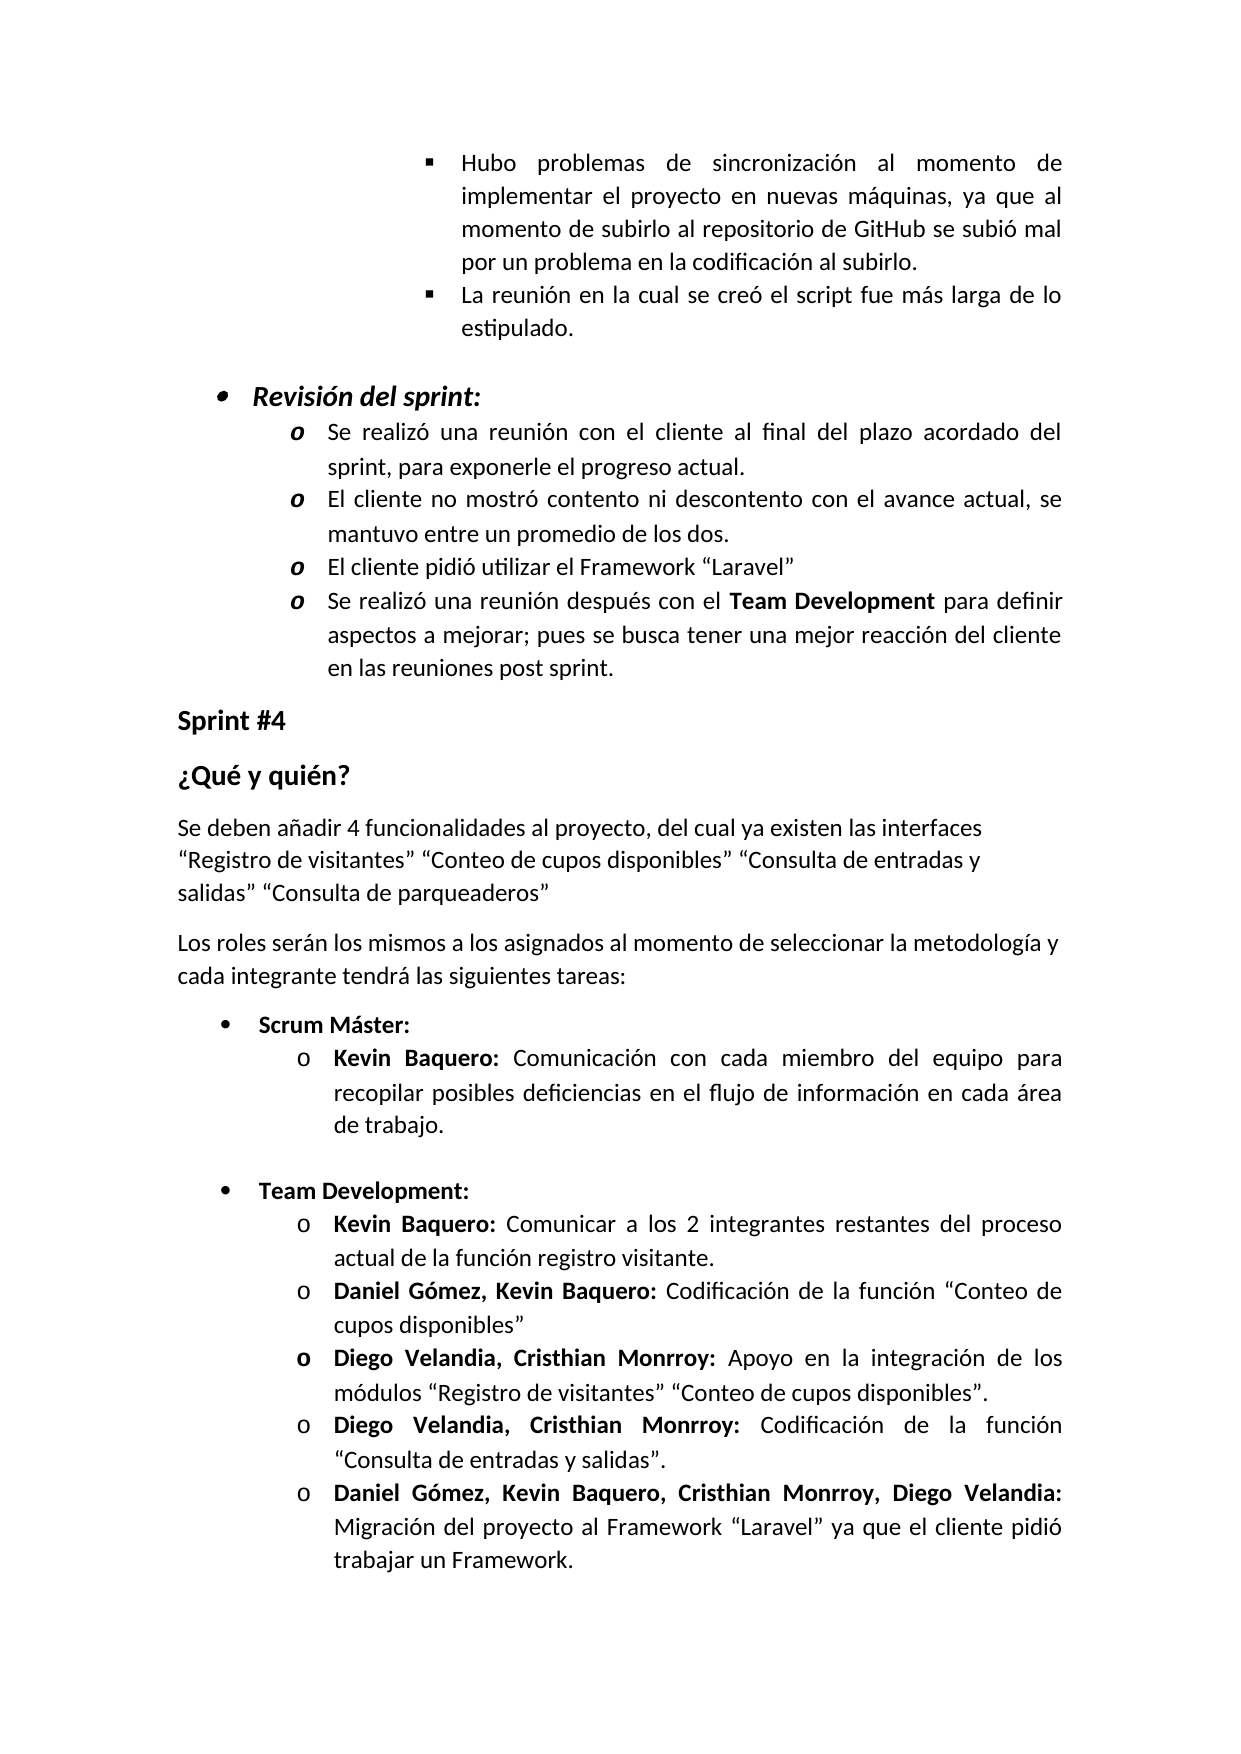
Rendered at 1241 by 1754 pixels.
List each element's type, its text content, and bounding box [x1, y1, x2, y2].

list Hubo problemas de sincronización al momento de implementar el proyecto en nuevas máquinas, ya que al momento de subirlo al repositorio de GitHub se subió mal por un problema en la codificación al subirlo. [424, 148, 1063, 277]
list Team Development: [221, 1176, 1063, 1206]
list Se realizó una reunión después con el Team Development para definir aspectos a mejorar; pues se busca tener una mejor reacción del cliente en las reuniones post sprint. [290, 585, 1063, 682]
list Kevin Baquero: Comunicación con cada miembro del equipo para recopilar posibles deficiencias en el flujo de información en cada área de trabajo. [296, 1043, 1063, 1140]
text Los roles serán los mismos a los asignados al momento de seleccionar la metodología y cada integrante tendrá las siguientes tareas: [177, 927, 1063, 991]
list Kevin Baquero: Comunicar a los 2 integrantes restantes del proceso actual de la función registro visitante. [296, 1208, 1063, 1273]
list La reunión en la cual se creó el script fue más larga de lo estipulado. [424, 279, 1063, 343]
list El cliente pidió utilizar el Framework “Laravel” [290, 551, 1063, 582]
list Daniel Gómez, Kevin Baquero: Codificación de la función “Conteo de cupos disponibles” [296, 1276, 1063, 1340]
text Se deben añadir 4 funcionalidades al proyecto, del cual ya existen las interfaces “Registro de visitantes” “Conteo de cupos disponibles” “Consulta de entradas y salidas” “Consulta de parqueaderos” [177, 812, 1063, 908]
list Se realizó una reunión con el cliente al final del plazo acordado del sprint, para exponerle el progreso actual. [290, 416, 1063, 481]
list Diego Velandia, Cristhian Monrroy: Apoyo en la integración de los módulos “Registro de visitantes” “Conteo de cupos disponibles”. [296, 1343, 1063, 1407]
list Scrum Máster: [221, 1010, 1063, 1040]
list El cliente no mostró contento ni descontento con el avance actual, se mantuvo entre un promedio de los dos. [290, 483, 1063, 548]
text ¿Qué y quién? [177, 757, 1063, 792]
list Revisión del sprint: [215, 378, 1063, 414]
list Diego Velandia, Cristhian Monrroy: Codificación de la función “Consulta de entradas y salidas”. [296, 1410, 1063, 1474]
text Sprint #4 [177, 702, 1063, 737]
list Daniel Gómez, Kevin Baquero, Cristhian Monrroy, Diego Velandia: Migración del proyecto al Framework “Laravel” ya que el cliente pidió trabajar un Framework. [296, 1477, 1063, 1574]
